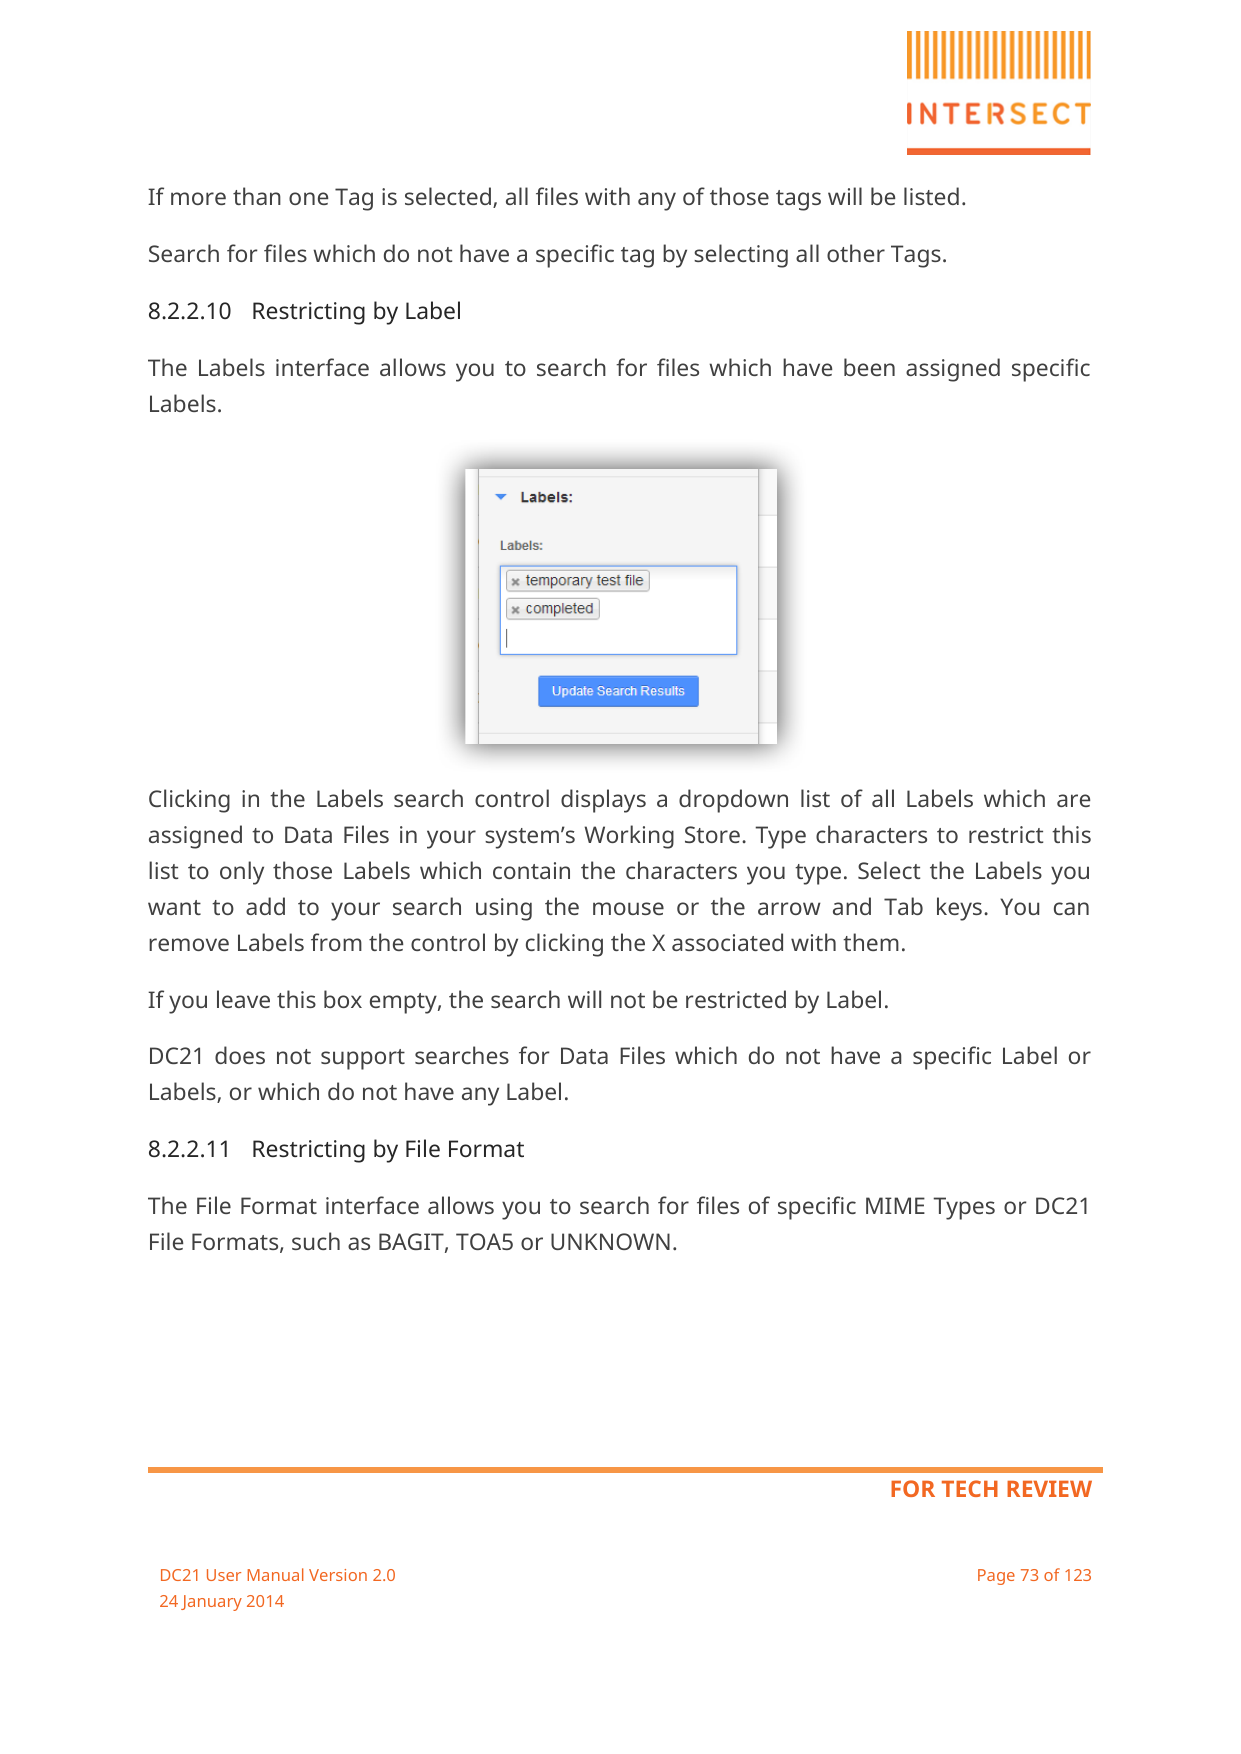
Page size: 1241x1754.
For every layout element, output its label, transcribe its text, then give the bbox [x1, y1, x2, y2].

text Search for files which do not have a specific tag by selecting all other Tags. [148, 238, 1092, 269]
picture [465, 469, 777, 744]
text If more than one Tag is selected, all files with any of those tags will be listed. [148, 181, 1092, 213]
subtitle Restricting by File Format [148, 1133, 1092, 1164]
subtitle Restricting by Label [148, 295, 1092, 326]
picture [905, 29, 1093, 157]
text If you leave this box empty, the search will not be restricted by Label. [148, 983, 1092, 1015]
text The File Format interface allows you to search for files of specific MIME Types or DC21 File Formats, such as BAGIT, TOA5 or UNKNOWN. [148, 1190, 1092, 1257]
text Clicking in the Labels search control displays a dropdown list of all Labels which are assigned to Data Files in your system’s Working Store. Type characters to restrict this list to only those Labels which contain the characters you type. Select the Labels you want to add to your search using the mouse or the arrow and Tab keys. You can remove Labels from the control by clicking the X associated with them. [148, 783, 1092, 958]
text DC21 does not support searches for Data Files which do not have a specific Label or Labels, or which do not have any Label. [148, 1040, 1092, 1107]
text The Labels interface allows you to search for files which have been assigned specific Labels. [148, 352, 1092, 419]
